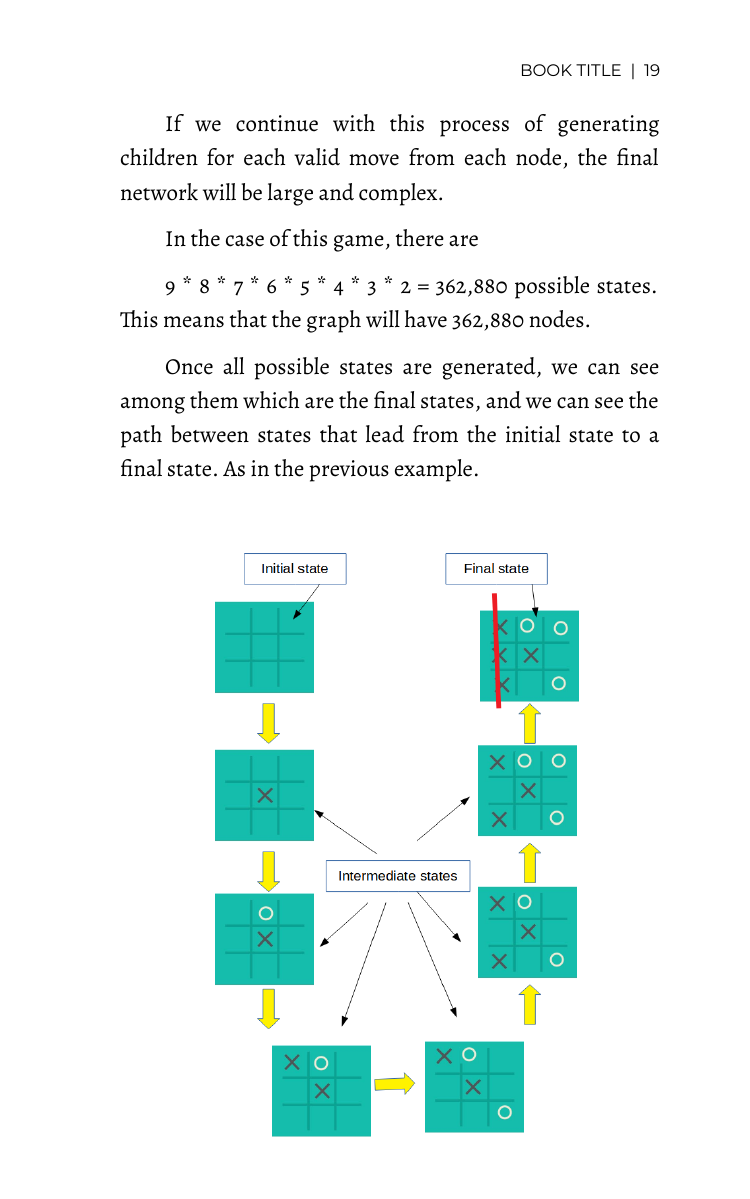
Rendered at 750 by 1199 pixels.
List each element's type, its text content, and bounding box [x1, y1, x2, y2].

text 9 * 8 * 7 * 6 * 5 * 4 * 3 * 2 = 362,880 possible states. This means that the graph will have 362,880 nodes. [120, 270, 660, 335]
text If we continue with this process of generating children for each valid move from each node, the final network will be large and complex. [120, 108, 660, 208]
text Once all possible states are generated, we can see among them which are the final states, and we can see the path between states that lead from the initial state to a final state. As in the previous example. [120, 351, 660, 484]
text In the case of this game, there are [120, 223, 660, 254]
picture [199, 546, 582, 1141]
